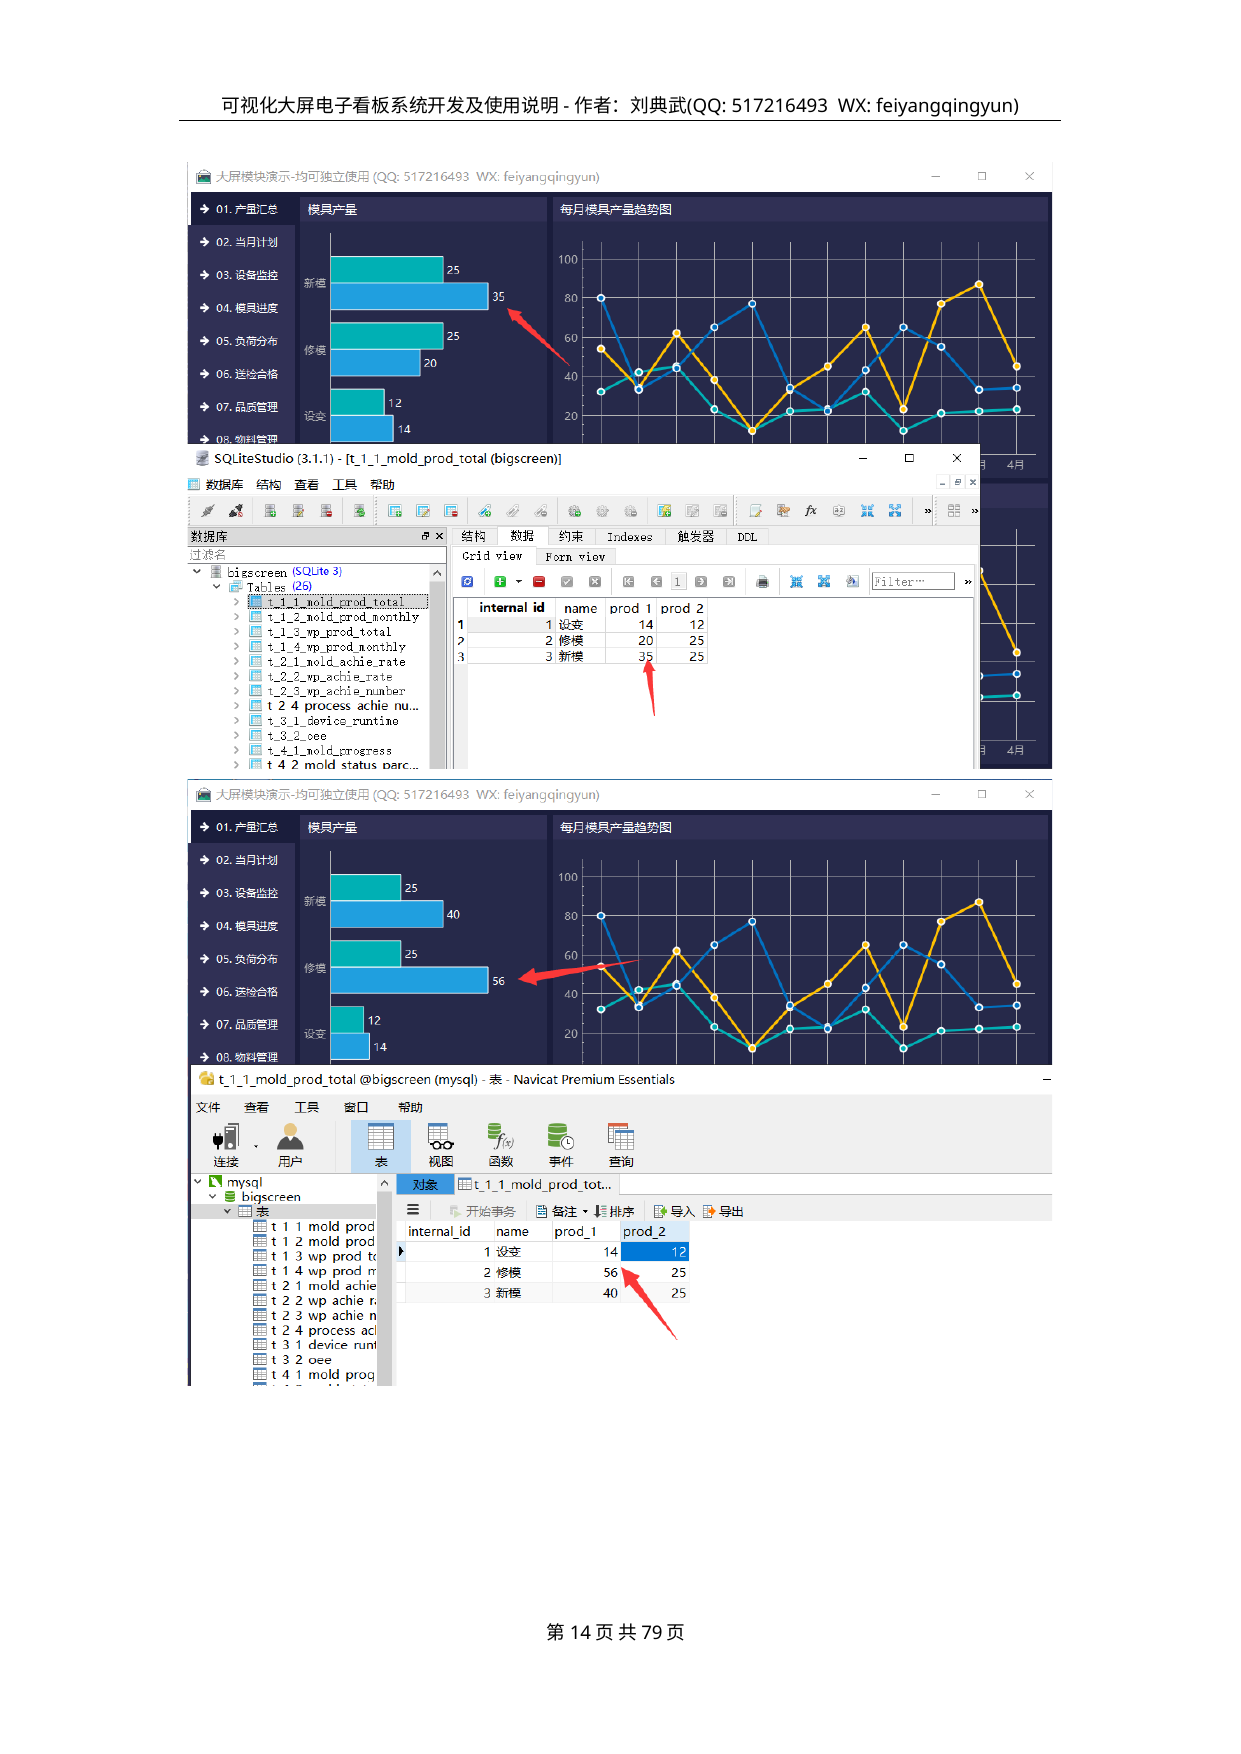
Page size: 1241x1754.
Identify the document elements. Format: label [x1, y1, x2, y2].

picture [187, 162, 1053, 769]
picture [187, 779, 1053, 1386]
